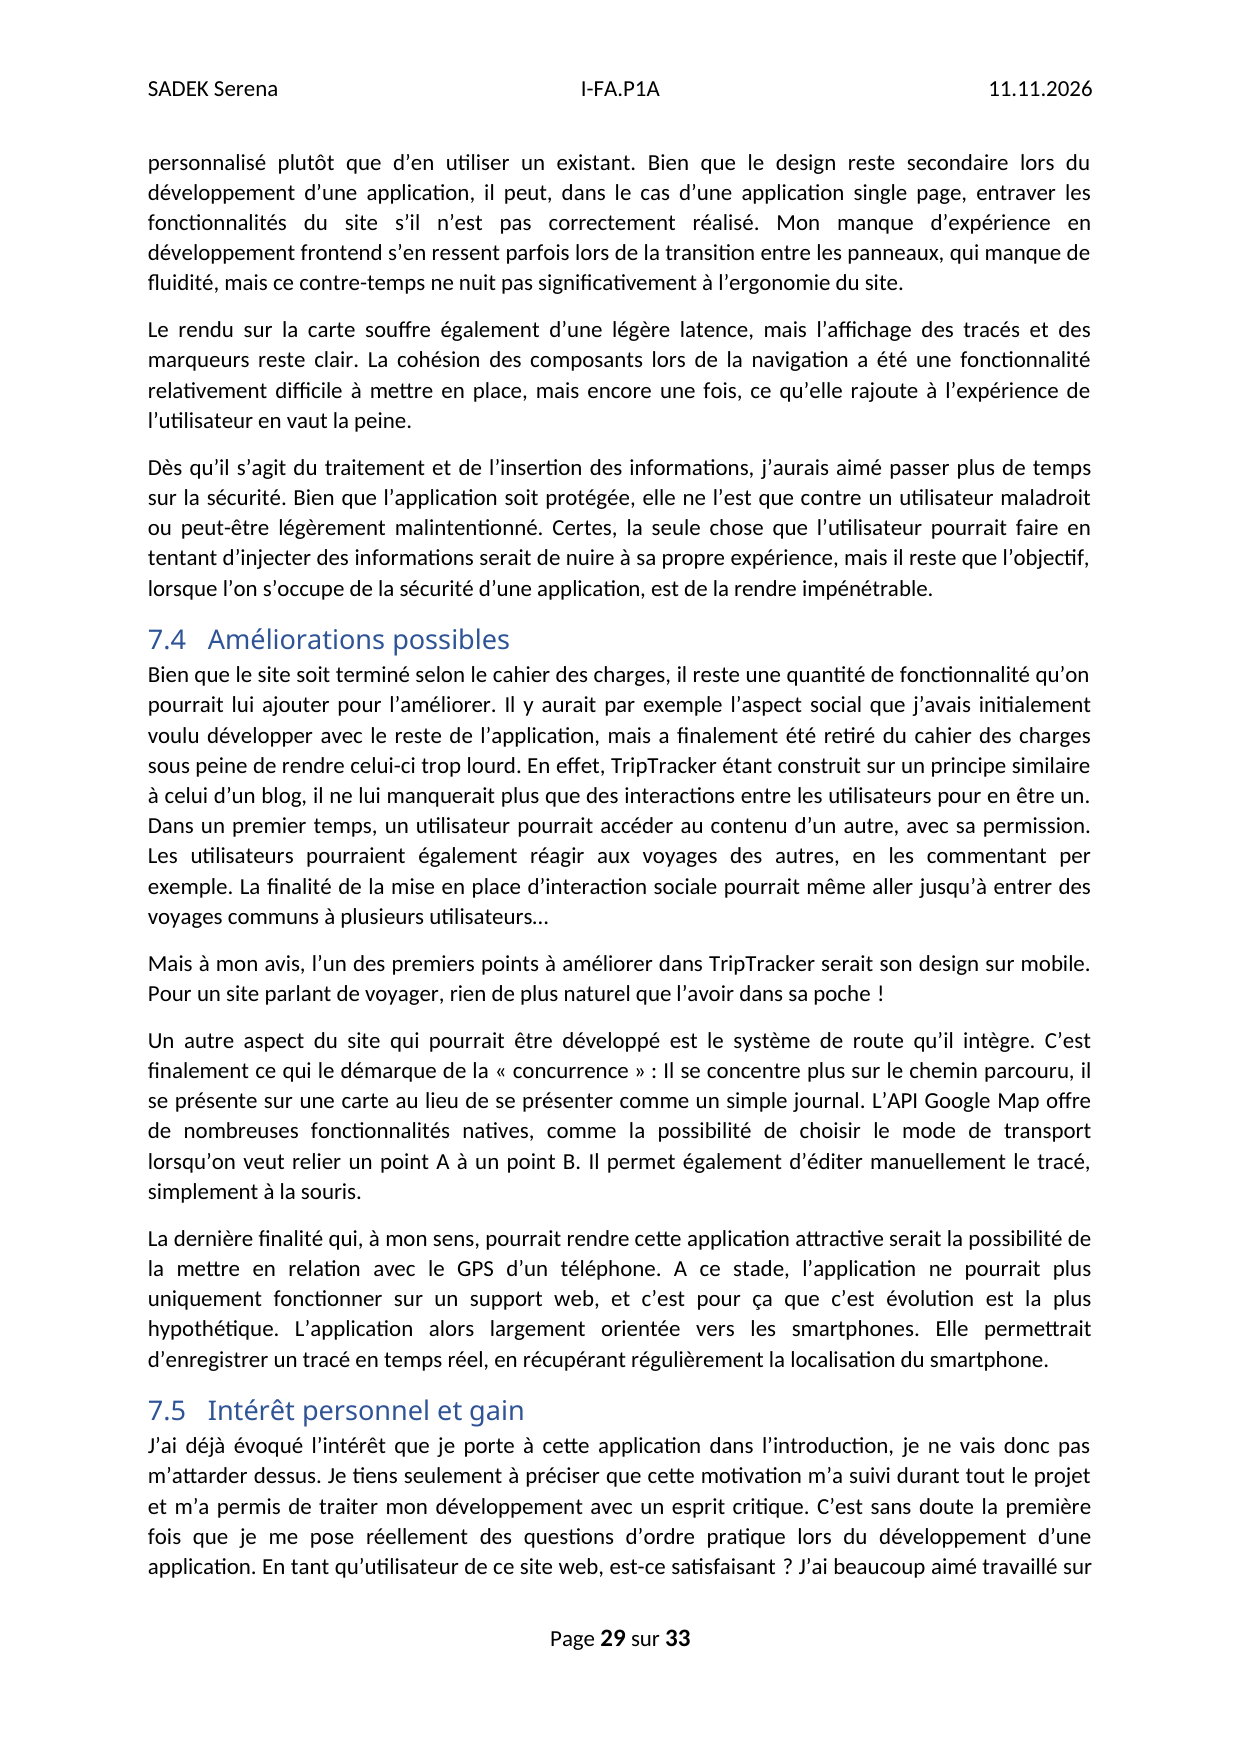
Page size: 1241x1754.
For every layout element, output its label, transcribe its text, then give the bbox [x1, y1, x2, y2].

subtitle Intérêt personnel et gain [148, 1392, 1093, 1428]
text Le rendu sur la carte souffre également d’une légère latence, mais l’affichage des tracés et des marqueurs reste clair. La cohésion des composants lors de la navigation a été une fonctionnalité relativement difficile à mettre en place, mais encore une fois, ce qu’elle rajoute à l’expérience de l’utilisateur en vaut la peine. [148, 315, 1093, 434]
text La dernière finalité qui, à mon sens, pourrait rendre cette application attractive serait la possibilité de la mettre en relation avec le GPS d’un téléphone. A ce stade, l’application ne pourrait plus uniquement fonctionner sur un support web, et c’est pour ça que c’est évolution est la plus hypothétique. L’application alors largement orientée vers les smartphones. Elle permettrait d’enregistrer un tracé en temps réel, en récupérant régulièrement la localisation du smartphone. [148, 1224, 1093, 1373]
text Bien que le site soit terminé selon le cahier des charges, il reste une quantité de fonctionnalité qu’on pourrait lui ajouter pour l’améliorer. Il y aurait par exemple l’aspect social que j’avais initialement voulu développer avec le reste de l’application, mais a finalement été retiré du cahier des charges sous peine de rendre celui-ci trop lourd. En effet, TripTracker étant construit sur un principe similaire à celui d’un blog, il ne lui manquerait plus que des interactions entre les utilisateurs pour en être un. Dans un premier temps, un utilisateur pourrait accéder au contenu d’un autre, avec sa permission. Les utilisateurs pourraient également réagir aux voyages des autres, en les commentant per exemple. La finalité de la mise en place d’interaction sociale pourrait même aller jusqu’à entrer des voyages communs à plusieurs utilisateurs… [148, 660, 1093, 930]
text Mais à mon avis, l’un des premiers points à améliorer dans TripTracker serait son design sur mobile. Pour un site parlant de voyager, rien de plus naturel que l’avoir dans sa poche ! [148, 949, 1093, 1007]
text Dès qu’il s’agit du traitement et de l’insertion des informations, j’aurais aimé passer plus de temps sur la sécurité. Bien que l’application soit protégée, elle ne l’est que contre un utilisateur maladroit ou peut-être légèrement malintentionné. Certes, la seule chose que l’utilisateur pourrait faire en tentant d’injecter des informations serait de nuire à sa propre expérience, mais il reste que l’objectif, lorsque l’on s’occupe de la sécurité d’une application, est de la rendre impénétrable. [148, 453, 1093, 602]
subtitle Améliorations possibles [148, 621, 1093, 657]
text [148, 148, 1093, 296]
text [148, 1431, 1093, 1580]
text Un autre aspect du site qui pourrait être développé est le système de route qu’il intègre. C’est finalement ce qui le démarque de la « concurrence » : Il se concentre plus sur le chemin parcouru, il se présente sur une carte au lieu de se présenter comme un simple journal. L’API Google Map offre de nombreuses fonctionnalités natives, comme la possibilité de choisir le mode de transport lorsqu’on veut relier un point A à un point B. Il permet également d’éditer manuellement le tracé, simplement à la souris. [148, 1026, 1093, 1205]
